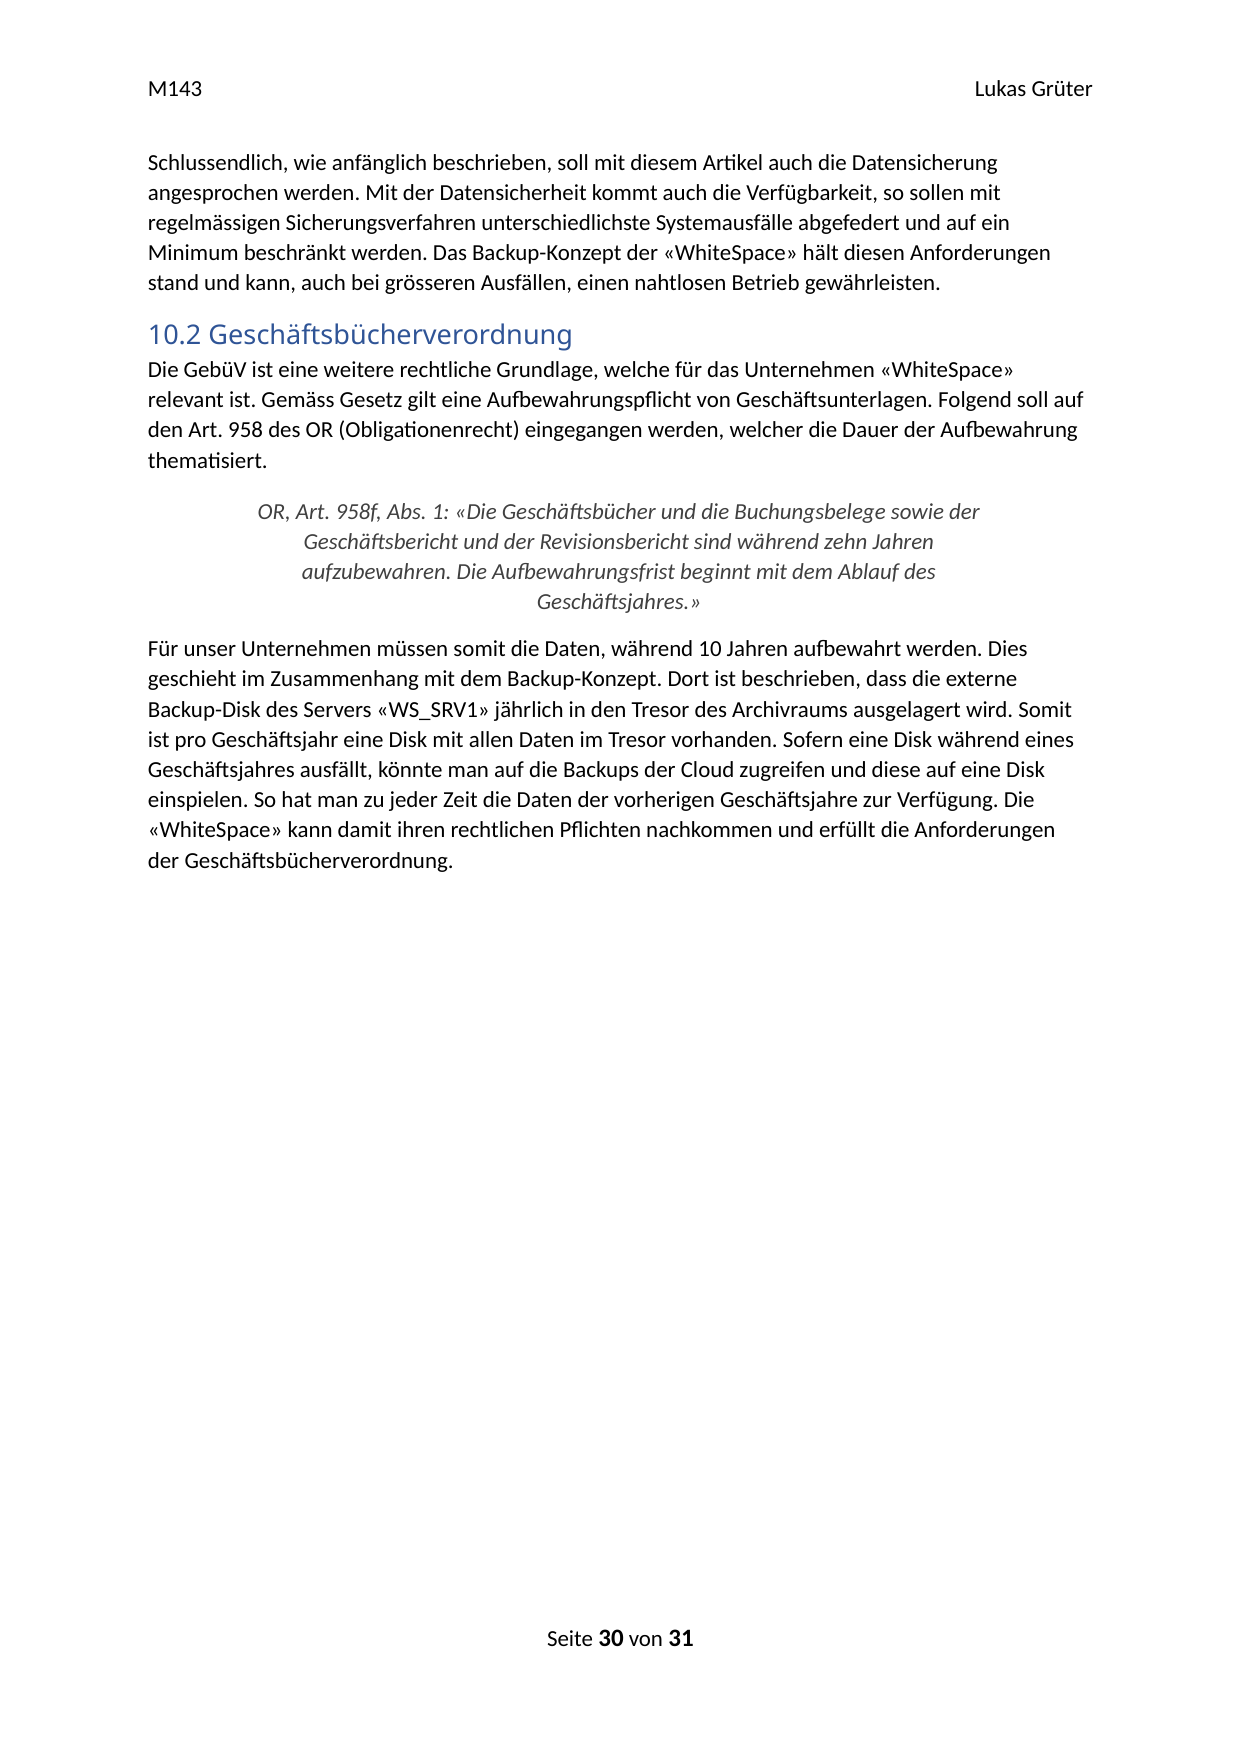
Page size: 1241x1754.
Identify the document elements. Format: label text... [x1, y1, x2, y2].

text Schlussendlich, wie anfänglich beschrieben, soll mit diesem Artikel auch die Datensicherung angesprochen werden. Mit der Datensicherheit kommt auch die Verfügbarkeit, so sollen mit regelmässigen Sicherungsverfahren unterschiedlichste Systemausfälle abgefedert und auf ein Minimum beschränkt werden. Das Backup-Konzept der «WhiteSpace» hält diesen Anforderungen stand und kann, auch bei grösseren Ausfällen, einen nahtlosen Betrieb gewährleisten. [148, 148, 1093, 296]
subtitle 10.2 Geschäftsbücherverordnung [148, 315, 1093, 352]
text Die GebüV ist eine weitere rechtliche Grundlage, welche für das Unternehmen «WhiteSpace» relevant ist. Gemäss Gesetz gilt eine Aufbewahrungspflicht von Geschäftsunterlagen. Folgend soll auf den Art. 958 des OR (Obligationenrecht) eingegangen werden, welcher die Dauer der Aufbewahrung thematisiert. [148, 355, 1093, 474]
text Für unser Unternehmen müssen somit die Daten, während 10 Jahren aufbewahrt werden. Dies geschieht im Zusammenhang mit dem Backup-Konzept. Dort ist beschrieben, dass die externe Backup-Disk des Servers «WS_SRV1» jährlich in den Tresor des Archivraums ausgelagert wird. Somit ist pro Geschäftsjahr eine Disk mit allen Daten im Tresor vorhanden. Sofern eine Disk während eines Geschäftsjahres ausfällt, könnte man auf die Backups der Cloud zugreifen und diese auf eine Disk einspielen. So hat man zu jeder Zeit die Daten der vorherigen Geschäftsjahre zur Verfügung. Die «WhiteSpace» kann damit ihren rechtlichen Pflichten nachkommen und erfüllt die Anforderungen der Geschäftsbücherverordnung. [148, 634, 1093, 874]
text OR, Art. 958f, Abs. 1: «Die Geschäftsbücher und die Buchungsbelege sowie der Geschäftsbericht und der Revisionsbericht sind während zehn Jahren aufzubewahren. Die Aufbewahrungsfrist beginnt mit dem Ablauf des Geschäftsjahres.» [238, 497, 1003, 615]
